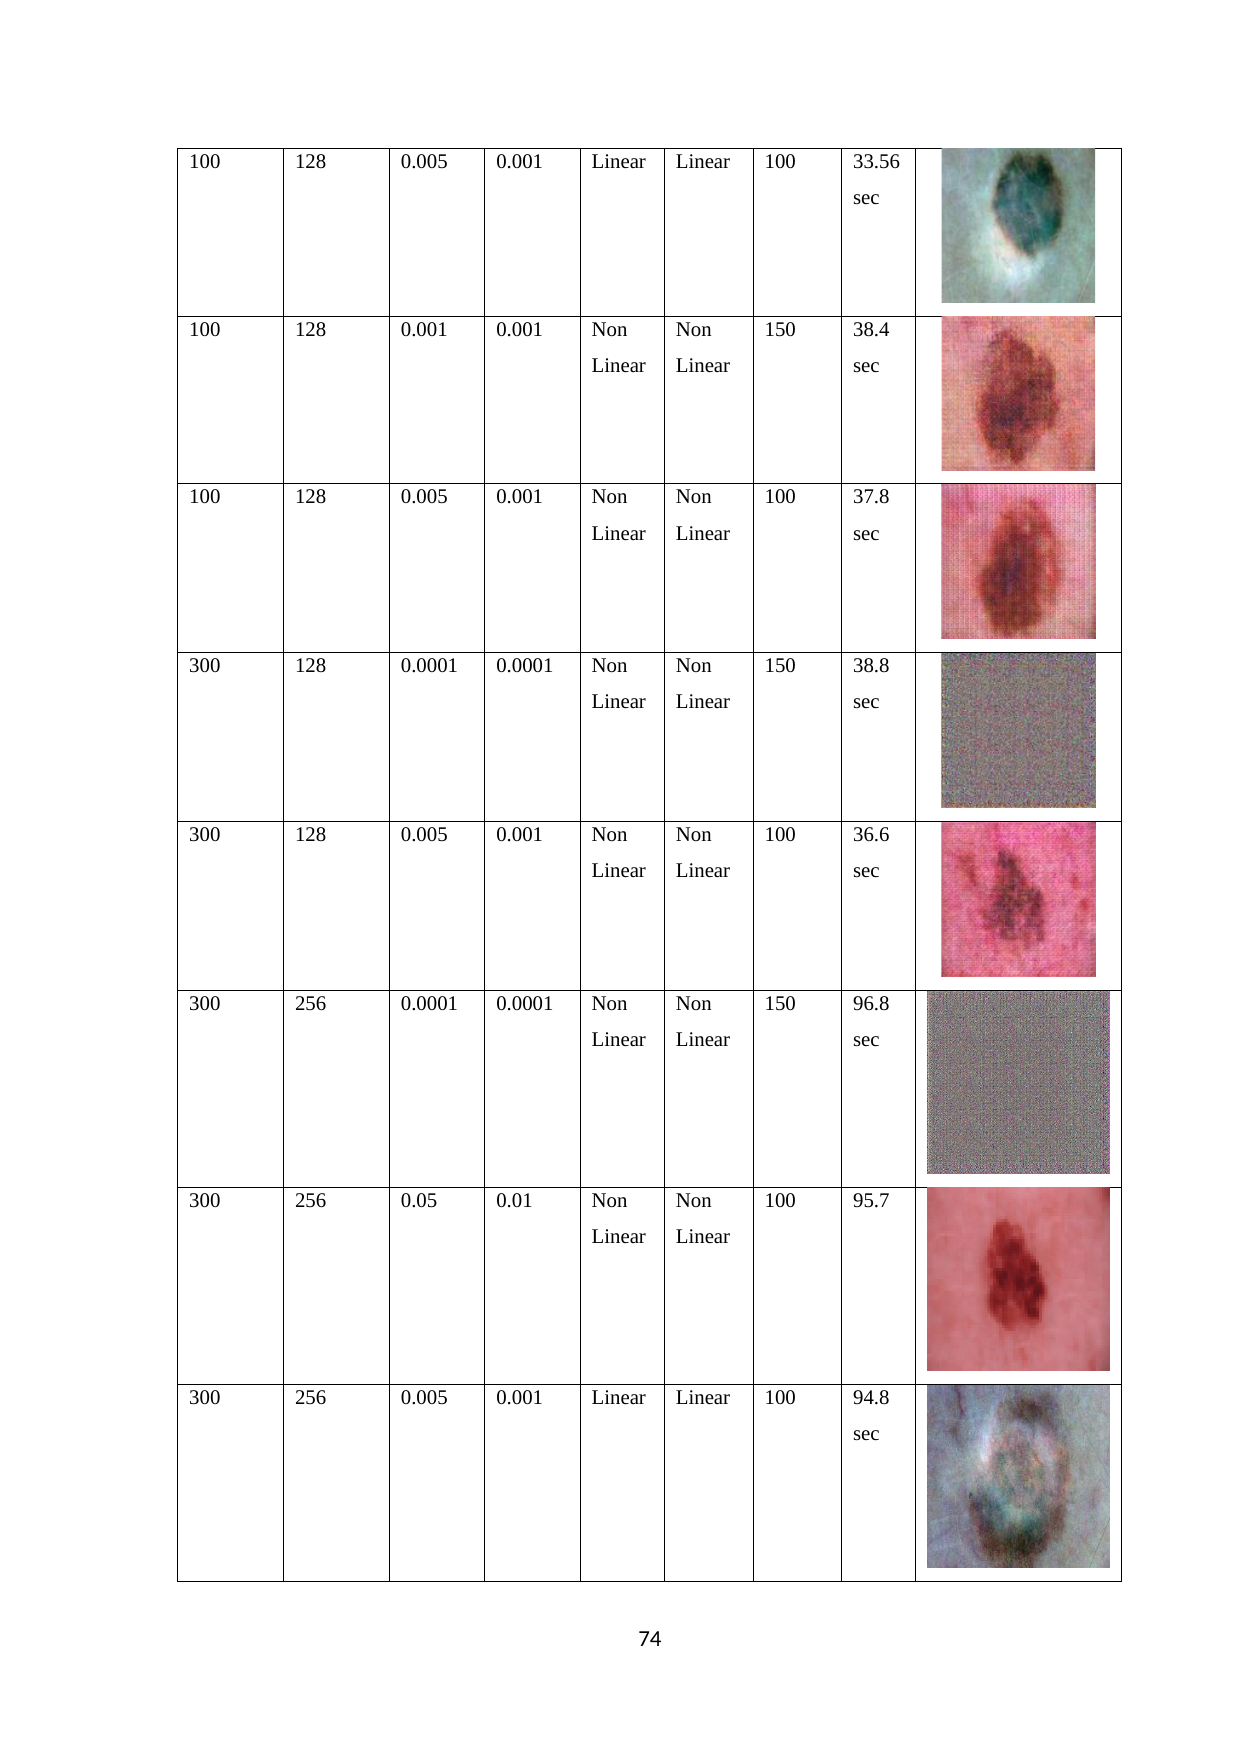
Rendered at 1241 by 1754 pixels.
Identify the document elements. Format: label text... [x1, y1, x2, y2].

table_cell 300 [178, 653, 283, 821]
table_cell [916, 1188, 1121, 1384]
table_cell 0.001 [485, 149, 580, 316]
table_cell 300 [178, 1385, 283, 1581]
table_cell 256 [284, 1188, 389, 1384]
table_cell 0.005 [390, 1385, 484, 1581]
table_cell 128 [284, 653, 389, 821]
table_cell Linear [665, 149, 753, 316]
table_cell 0.005 [390, 484, 484, 652]
table_cell 0.001 [485, 484, 580, 652]
picture [927, 1385, 1110, 1568]
table_cell 0.01 [485, 1188, 580, 1384]
table_cell 100 [754, 484, 841, 652]
picture [941, 653, 1096, 808]
table_cell [916, 991, 1121, 1187]
table_cell 0.001 [390, 317, 484, 483]
table_cell 100 [754, 1385, 841, 1581]
table_cell 94.8 sec [842, 1385, 915, 1581]
table_cell 256 [284, 991, 389, 1187]
table_cell 36.6 sec [842, 822, 915, 990]
table_cell Linear [665, 1385, 753, 1581]
table_cell 100 [754, 149, 841, 316]
table_cell Linear [581, 1385, 664, 1581]
table_cell 0.05 [390, 1188, 484, 1384]
table_cell 0.001 [485, 822, 580, 990]
table_cell [916, 653, 1121, 821]
table_cell Non Linear [665, 484, 753, 652]
table_cell 150 [754, 317, 841, 483]
table_cell Non Linear [581, 822, 664, 990]
table_cell 100 [754, 1188, 841, 1384]
table_cell Linear [581, 149, 664, 316]
table_cell 33.56 sec [842, 149, 915, 316]
table_cell 0.001 [485, 317, 580, 483]
picture [927, 991, 1110, 1174]
table_cell 37.8 sec [842, 484, 915, 652]
table_cell 95.7 [842, 1188, 915, 1384]
table_cell 0.005 [390, 149, 484, 316]
table_cell 38.4 sec [842, 317, 915, 483]
table_cell 0.0001 [390, 991, 484, 1187]
table_cell 100 [178, 317, 283, 483]
table_cell Non Linear [665, 653, 753, 821]
table_cell Non Linear [665, 822, 753, 990]
table_cell Non Linear [581, 653, 664, 821]
table_cell Non Linear [581, 1188, 664, 1384]
table_cell 0.0001 [485, 991, 580, 1187]
table_cell 128 [284, 149, 389, 316]
table_cell 300 [178, 1188, 283, 1384]
table_cell Non Linear [665, 317, 753, 483]
table_cell 300 [178, 991, 283, 1187]
picture [941, 484, 1096, 639]
table_cell 38.8 sec [842, 653, 915, 821]
table_cell 0.001 [485, 1385, 580, 1581]
table_cell Non Linear [665, 1188, 753, 1384]
table_cell 300 [178, 822, 283, 990]
picture [941, 148, 1096, 303]
table_cell 150 [754, 653, 841, 821]
table_cell 150 [754, 991, 841, 1187]
picture [941, 316, 1096, 471]
table_cell Non Linear [665, 991, 753, 1187]
table_cell [916, 317, 1121, 483]
table_cell 128 [284, 822, 389, 990]
table_cell 96.8 sec [842, 991, 915, 1187]
table_cell 256 [284, 1385, 389, 1581]
table_cell [916, 1385, 1121, 1581]
table_cell 0.005 [390, 822, 484, 990]
table_cell Non Linear [581, 484, 664, 652]
table_cell [916, 822, 1121, 990]
table_cell 100 [754, 822, 841, 990]
table_cell 0.0001 [390, 653, 484, 821]
table_cell [916, 484, 1121, 652]
table_cell 100 [178, 149, 283, 316]
table_cell Non Linear [581, 991, 664, 1187]
table_cell 128 [284, 317, 389, 483]
table_cell [916, 149, 1121, 316]
table_cell 100 [178, 484, 283, 652]
table_cell 0.0001 [485, 653, 580, 821]
table_cell Non Linear [581, 317, 664, 483]
picture [927, 1187, 1110, 1371]
picture [941, 822, 1096, 977]
table_cell 128 [284, 484, 389, 652]
